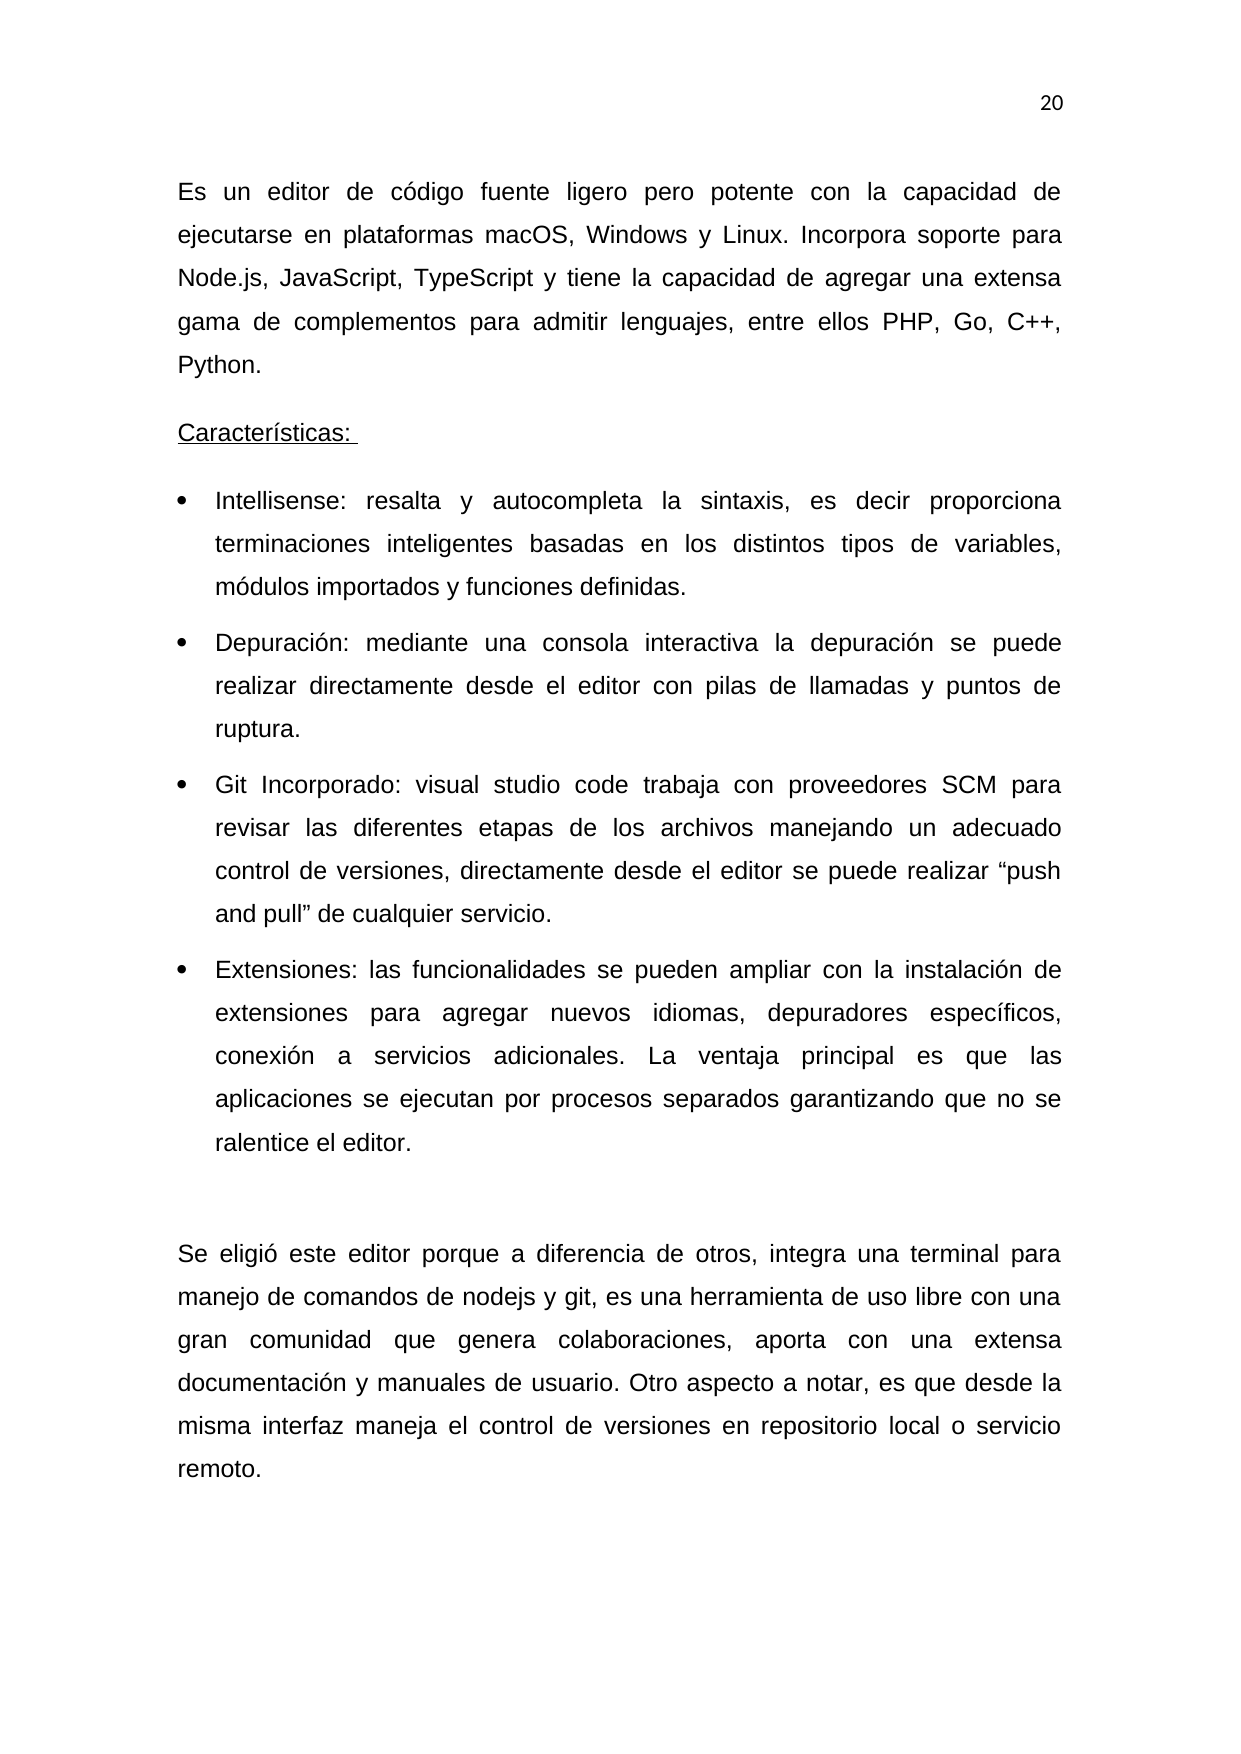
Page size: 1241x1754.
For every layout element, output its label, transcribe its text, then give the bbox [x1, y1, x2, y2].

text Características: [177, 418, 1063, 447]
text Es un editor de código fuente ligero pero potente con la capacidad de ejecutarse en plataformas macOS, Windows y Linux. Incorpora soporte para Node.js, JavaScript, TypeScript y tiene la capacidad de agregar una extensa gama de complementos para admitir lenguajes, entre ellos PHP, Go, C++, Python. [177, 177, 1063, 378]
list Depuración: mediante una consola interactiva la depuración se puede realizar directamente desde el editor con pilas de llamadas y puntos de ruptura. [177, 628, 1063, 743]
list Git Incorporado: visual studio code trabaja con proveedores SCM para revisar las diferentes etapas de los archivos manejando un adecuado control de versiones, directamente desde el editor se puede realizar “push and pull” de cualquier servicio. [177, 770, 1063, 928]
text Se eligió este editor porque a diferencia de otros, integra una terminal para manejo de comandos de nodejs y git, es una herramienta de uso libre con una gran comunidad que genera colaboraciones, aporta con una extensa documentación y manuales de usuario. Otro aspecto a notar, es que desde la misma interfaz maneja el control de versiones en repositorio local o servicio remoto. [177, 1239, 1063, 1483]
list Extensiones: las funcionalidades se pueden ampliar con la instalación de extensiones para agregar nuevos idiomas, depuradores específicos, conexión a servicios adicionales. La ventaja principal es que las aplicaciones se ejecutan por procesos separados garantizando que no se ralentice el editor. [177, 955, 1063, 1156]
list Intellisense: resalta y autocompleta la sintaxis, es decir proporciona terminaciones inteligentes basadas en los distintos tipos de variables, módulos importados y funciones definidas. [177, 486, 1063, 601]
